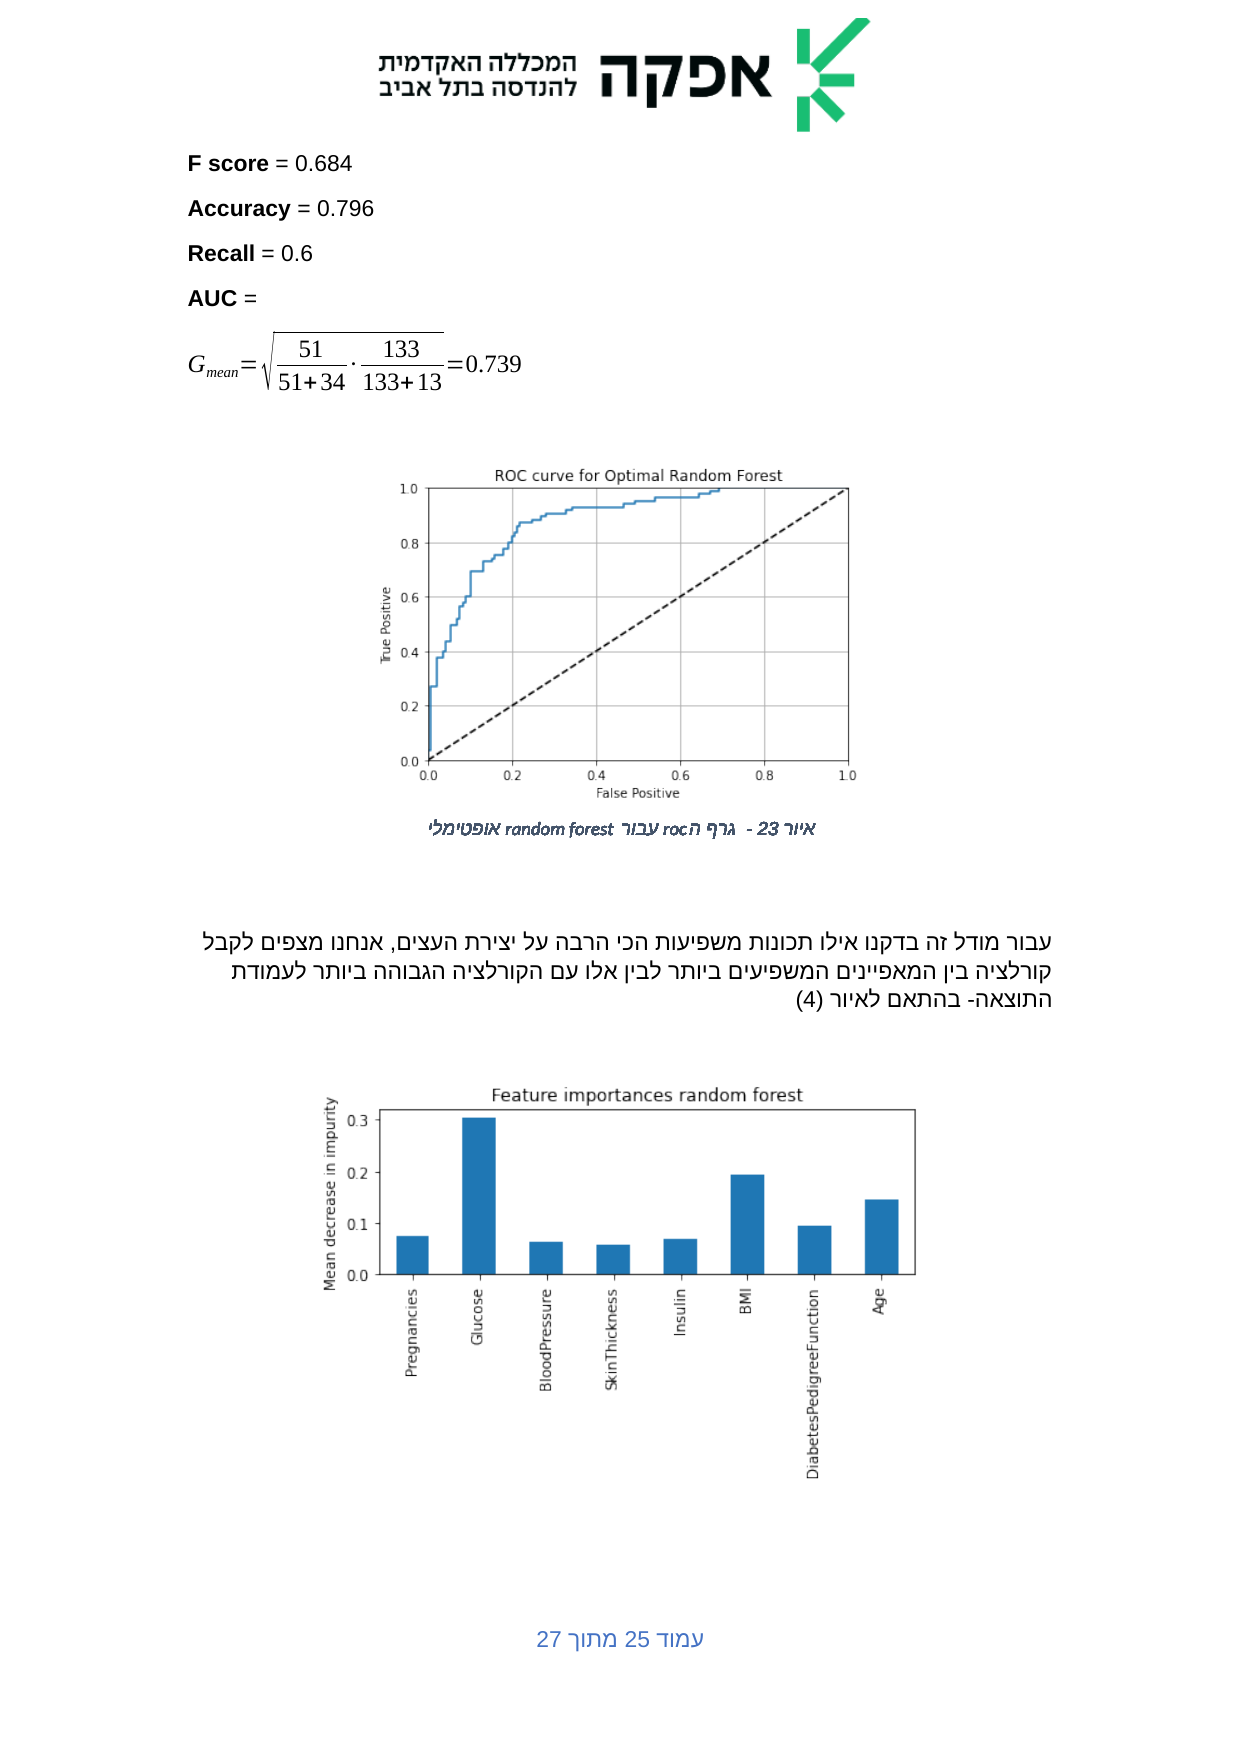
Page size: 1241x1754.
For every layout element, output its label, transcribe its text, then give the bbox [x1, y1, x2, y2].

text Accuracy = 0.796 [187, 195, 1053, 221]
picture [315, 1077, 925, 1486]
text F score = 0.684 [187, 150, 1053, 176]
text Recall = 0.6 [187, 240, 1053, 267]
text עבור מודל זה בדקנו אילו תכונות משפיעות הכי הרבה על יצירת העצים, אנחנו מצפים לקבל קורלציה בין המאפיינים המשפיעים ביותר לבין אלו עם הקורלציה הגבוהה ביותר לעמודת התוצאה- בהתאם לאיור (4) [187, 929, 1053, 1012]
picture [350, 18, 891, 135]
picture [373, 460, 867, 808]
text AUC = [187, 285, 1053, 312]
